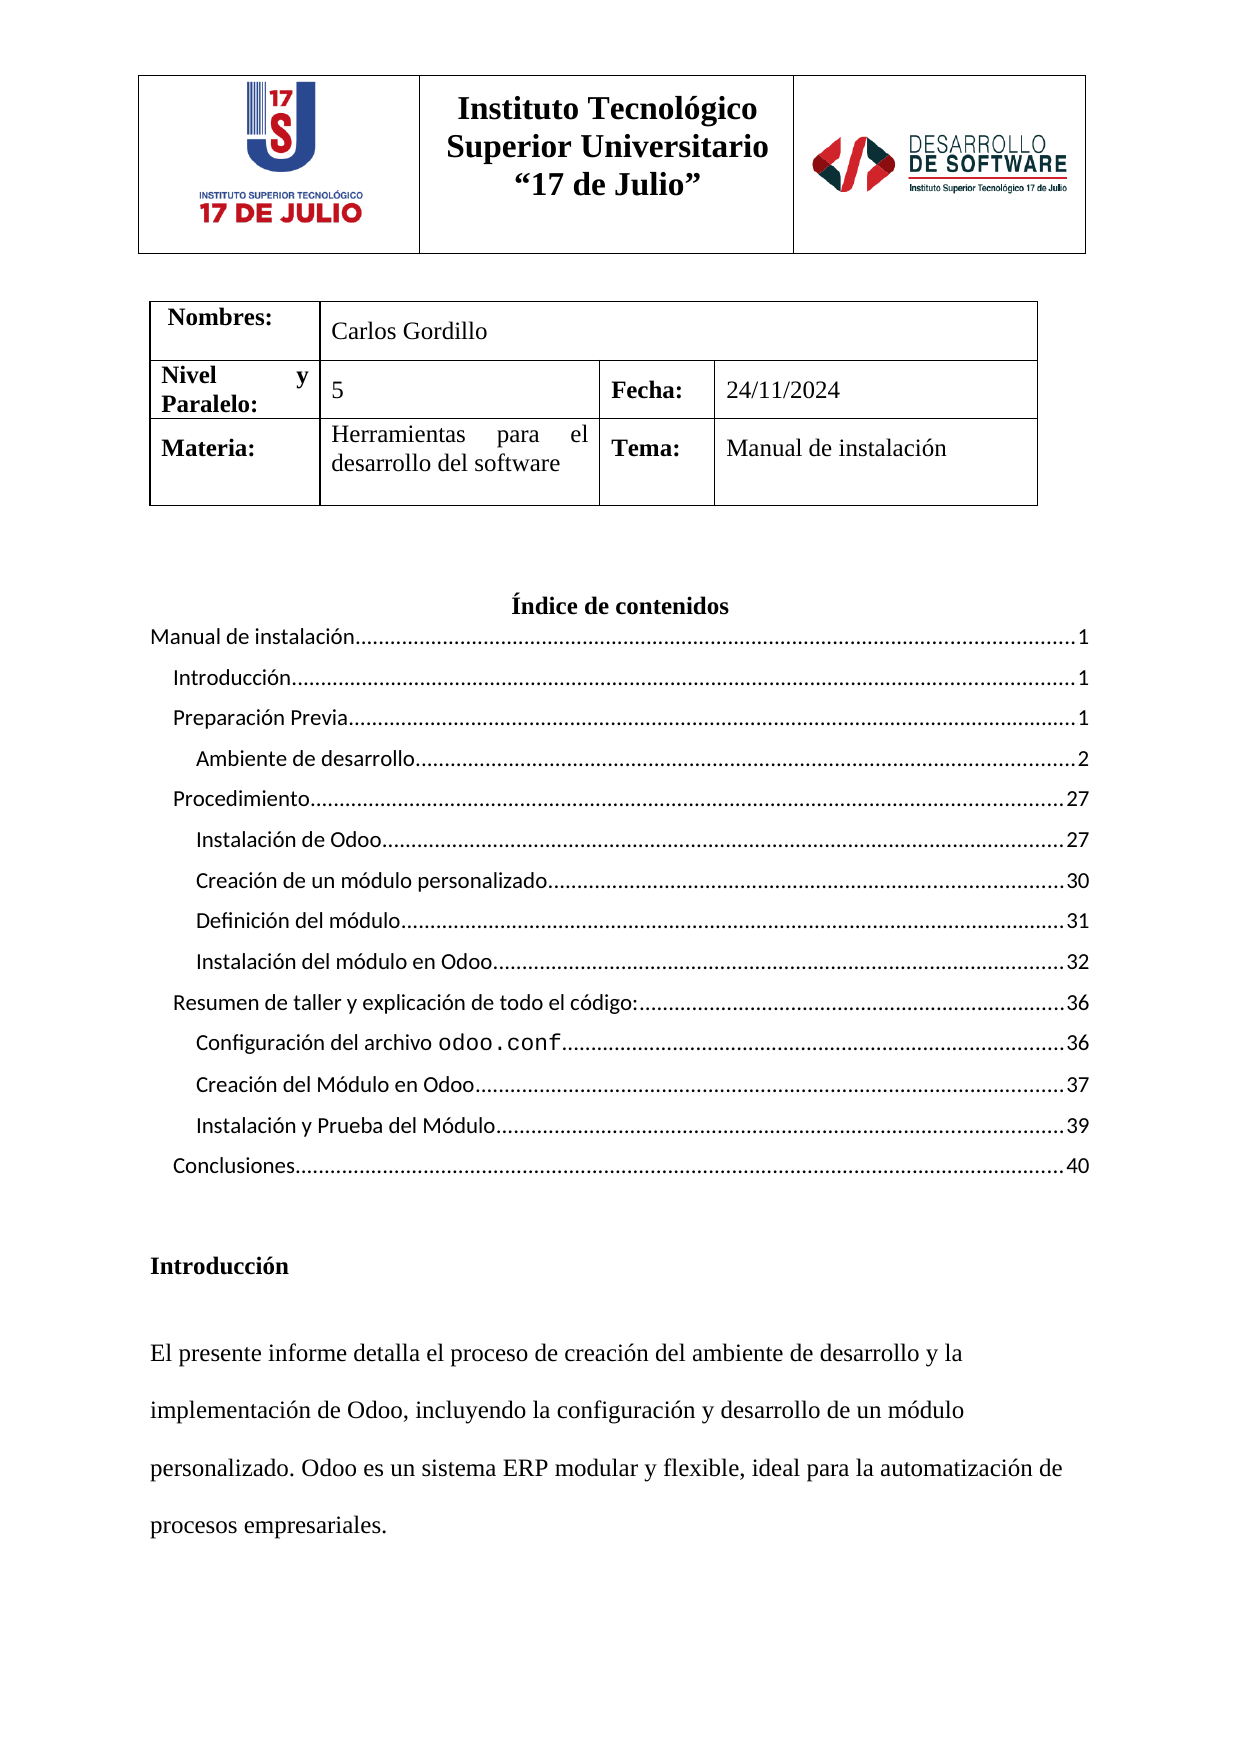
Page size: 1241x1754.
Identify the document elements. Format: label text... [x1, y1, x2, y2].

table_cell Fecha: [600, 361, 714, 418]
text El presente informe detalla el proceso de creación del ambiente de desarrollo y la implementación de Odoo, incluyendo la configuración y desarrollo de un módulo personalizado. Odoo es un sistema ERP modular y flexible, ideal para la automatización de procesos empresariales. [150, 1338, 1090, 1539]
picture [806, 110, 1076, 215]
table_cell Nivel y Paralelo: [151, 361, 319, 418]
subtitle Introducción [150, 1251, 1090, 1280]
table_cell Manual de instalación [715, 419, 1037, 504]
table_cell 5 [321, 361, 599, 418]
table_header Carlos Gordillo [321, 302, 1037, 359]
table_cell 24/11/2024 [715, 361, 1037, 418]
table_cell Tema: [600, 419, 714, 504]
picture [196, 76, 364, 229]
table_header Nombres: [151, 302, 319, 359]
table_cell Materia: [151, 419, 319, 504]
table_cell Herramientas para el desarrollo del software [321, 419, 599, 504]
